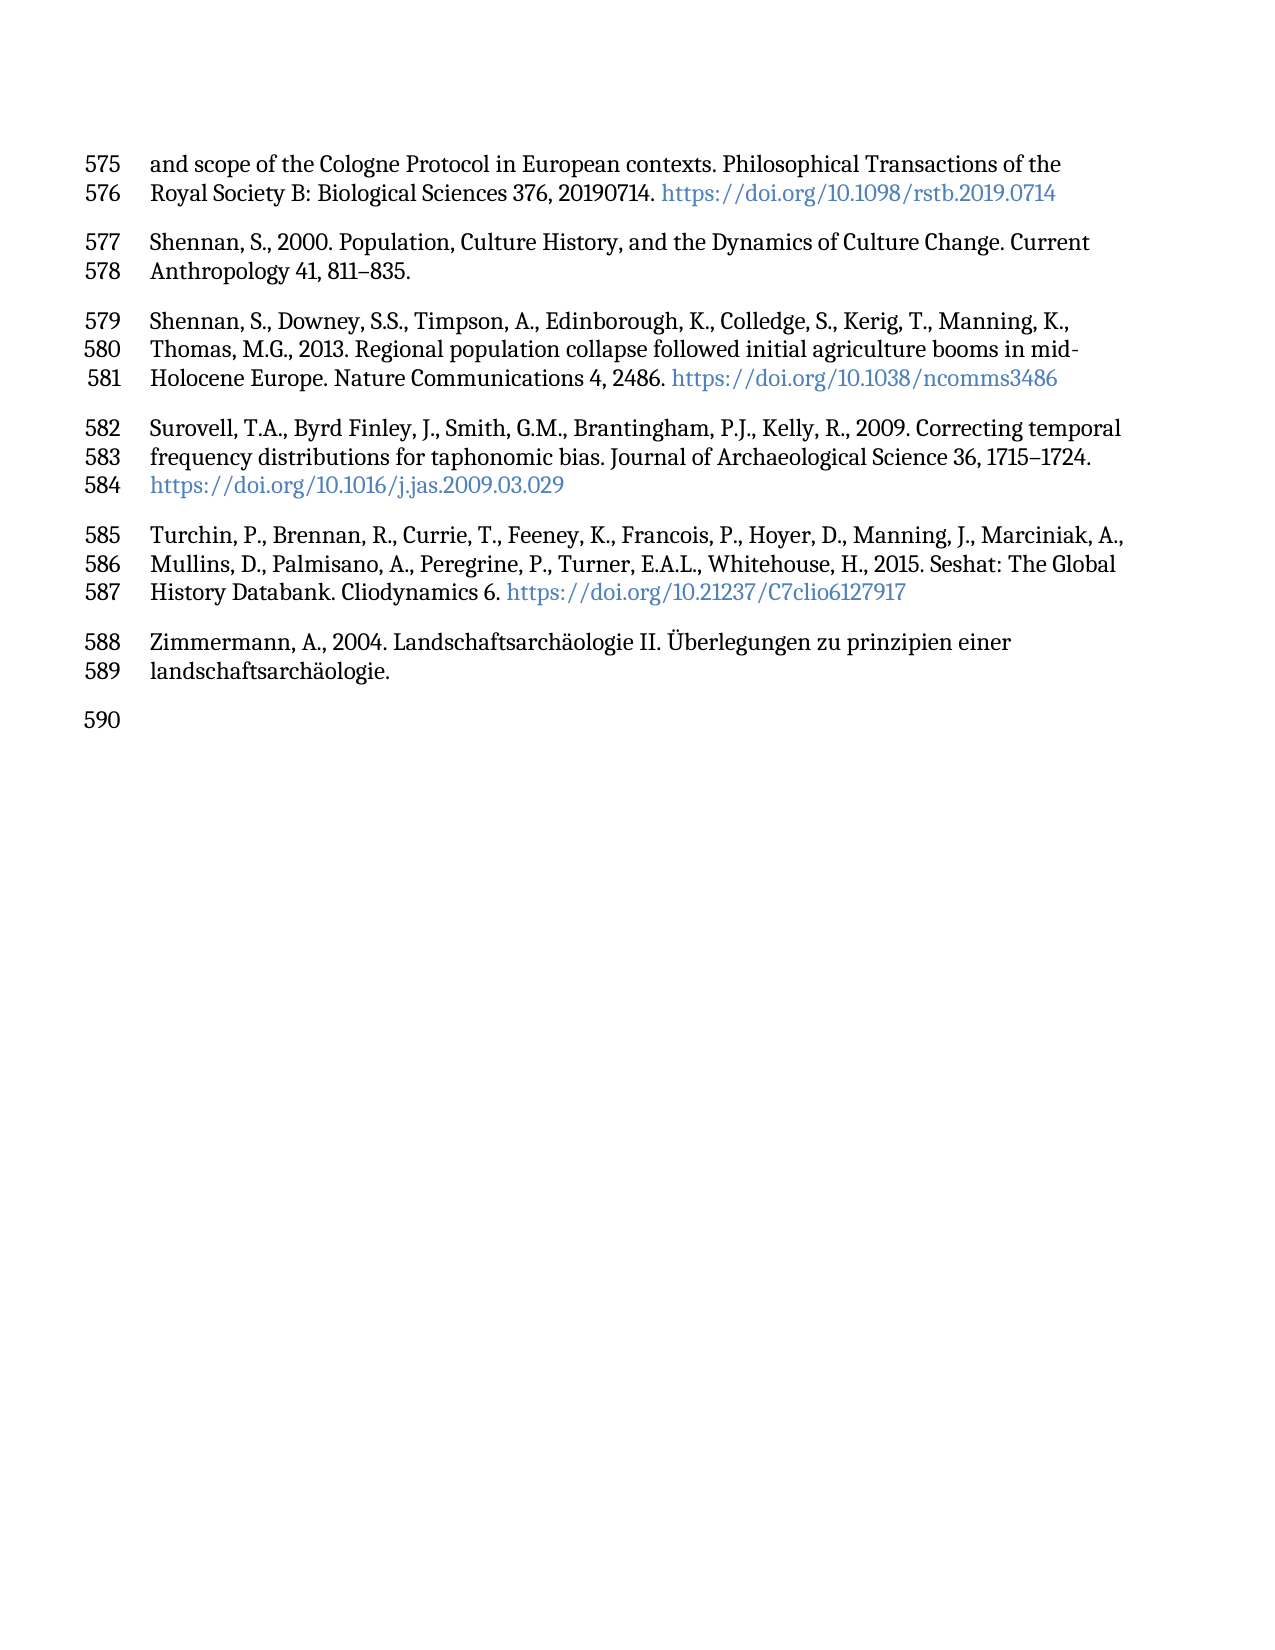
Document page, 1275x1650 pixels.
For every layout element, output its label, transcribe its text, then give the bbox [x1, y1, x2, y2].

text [150, 150, 1125, 207]
text Surovell, T.A., Byrd Finley, J., Smith, G.M., Brantingham, P.J., Kelly, R., 2009. Correcting temporal frequency distributions for taphonomic bias. Journal of Archaeological Science 36, 1715–1724. https://doi.org/10.1016/j.jas.2009.03.029 [150, 414, 1125, 500]
text Shennan, S., Downey, S.S., Timpson, A., Edinborough, K., Colledge, S., Kerig, T., Manning, K., Thomas, M.G., 2013. Regional population collapse followed initial agriculture booms in mid-Holocene Europe. Nature Communications 4, 2486. https://doi.org/10.1038/ncomms3486 [150, 307, 1125, 393]
text Shennan, S., 2000. Population, Culture History, and the Dynamics of Culture Change. Current Anthropology 41, 811–835. [150, 228, 1125, 286]
text Zimmermann, A., 2004. Landschaftsarchäologie II. Überlegungen zu prinzipien einer landschaftsarchäologie. [150, 628, 1125, 685]
text Turchin, P., Brennan, R., Currie, T., Feeney, K., Francois, P., Hoyer, D., Manning, J., Marciniak, A., Mullins, D., Palmisano, A., Peregrine, P., Turner, E.A.L., Whitehouse, H., 2015. Seshat: The Global History Databank. Cliodynamics 6. https://doi.org/10.21237/C7clio6127917 [150, 521, 1125, 607]
